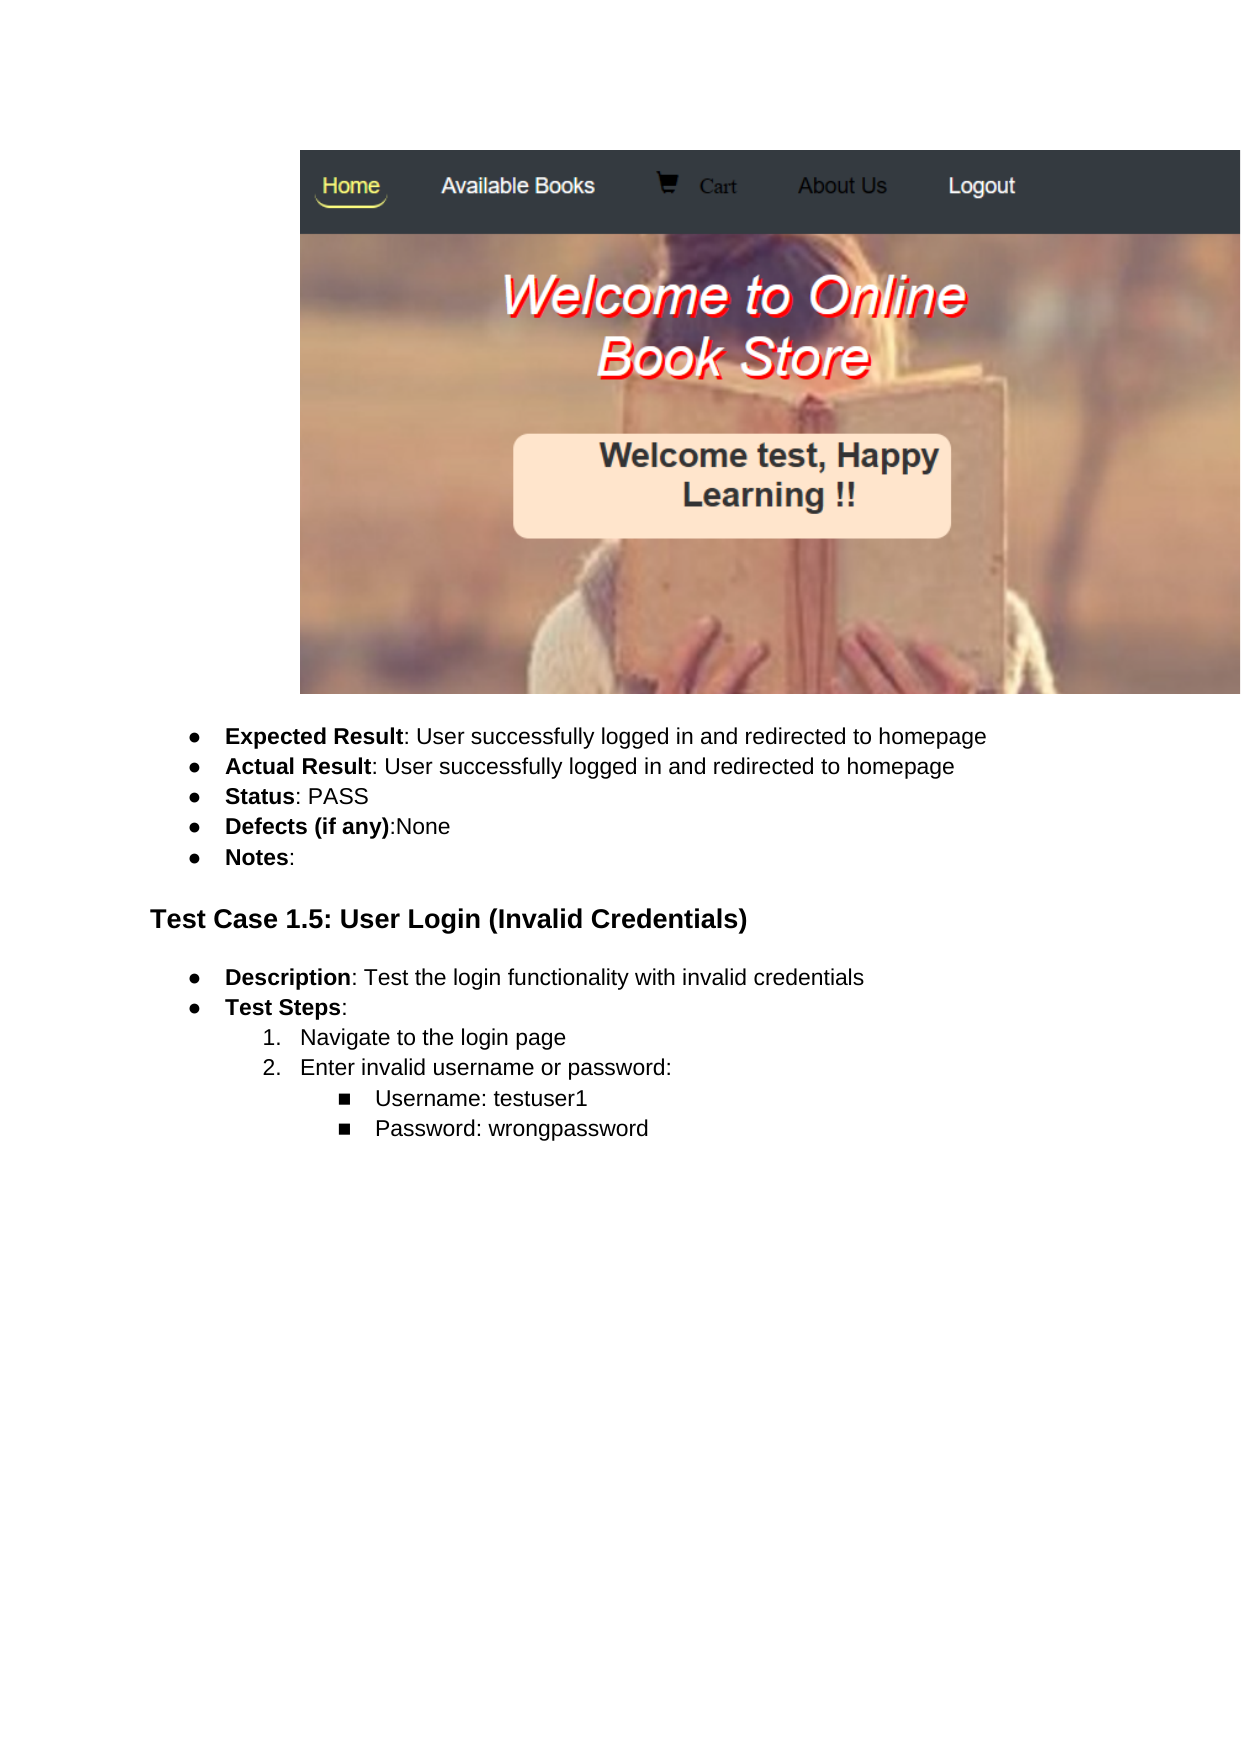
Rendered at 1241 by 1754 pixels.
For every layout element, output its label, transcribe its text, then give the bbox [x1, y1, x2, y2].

subtitle Test Case 1.5: User Login (Invalid Credentials) [150, 903, 1090, 934]
list Expected Result: User successfully logged in and redirected to homepage [187, 723, 1090, 749]
list Actual Result: User successfully logged in and redirected to homepage [187, 753, 1090, 779]
list Test Steps: [187, 994, 1090, 1020]
list Password: wrongpassword [337, 1115, 1090, 1141]
list Enter invalid username or password: [262, 1054, 1090, 1081]
picture [300, 150, 1241, 694]
list Status: PASS [187, 783, 1090, 809]
list Defects (if any):None [187, 813, 1090, 839]
list Notes: [187, 843, 1090, 870]
list Description: Test the login functionality with invalid credentials [187, 964, 1090, 990]
list Username: testuser1 [337, 1084, 1090, 1111]
list Navigate to the login page [262, 1024, 1090, 1051]
